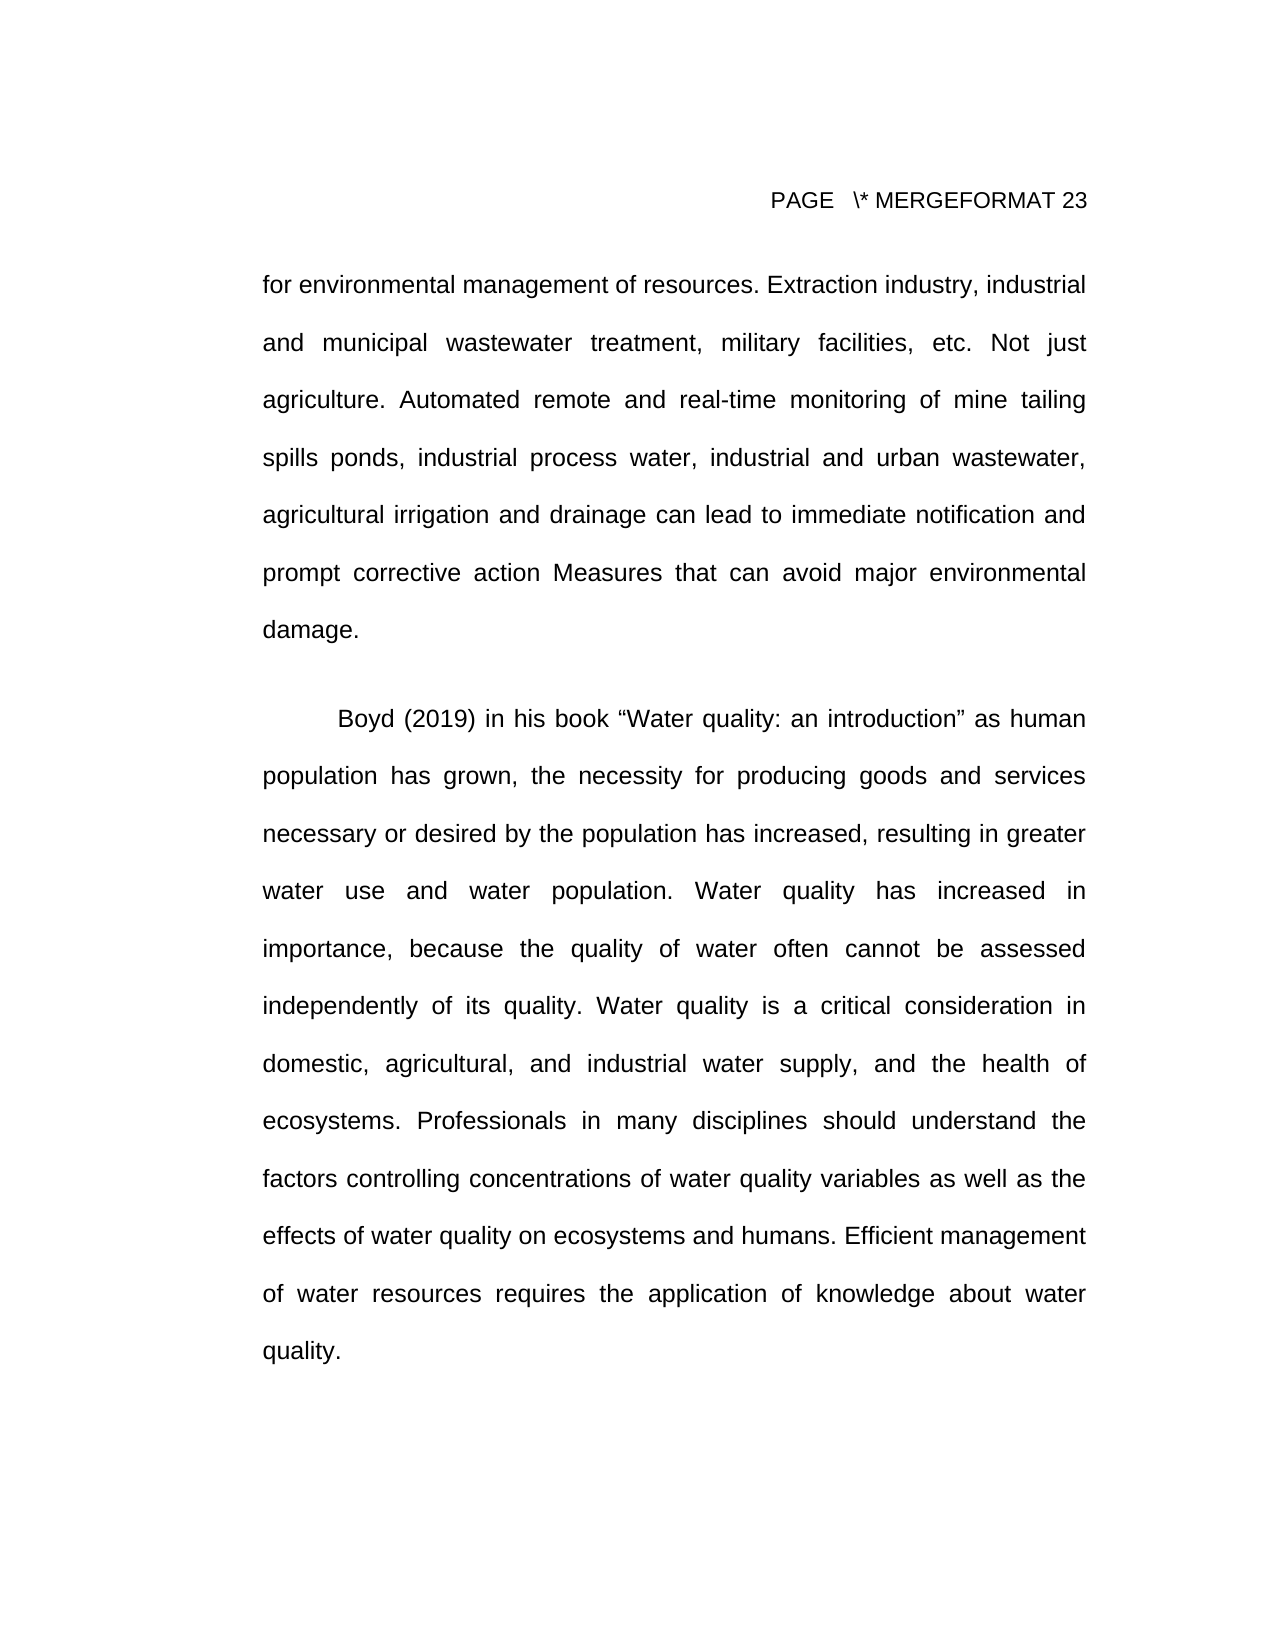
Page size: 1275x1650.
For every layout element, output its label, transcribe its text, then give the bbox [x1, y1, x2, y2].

text Boyd (2019) in his book “Water quality: an introduction” as human population has grown, the necessity for producing goods and services necessary or desired by the population has increased, resulting in greater water use and water population. Water quality has increased in importance, because the quality of water often cannot be assessed independently of its quality. Water quality is a critical consideration in domestic, agricultural, and industrial water supply, and the health of ecosystems. Professionals in many disciplines should understand the factors controlling concentrations of water quality variables as well as the effects of water quality on ecosystems and humans. Efficient management of water resources requires the application of knowledge about water quality. [262, 704, 1087, 1365]
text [262, 270, 1087, 644]
